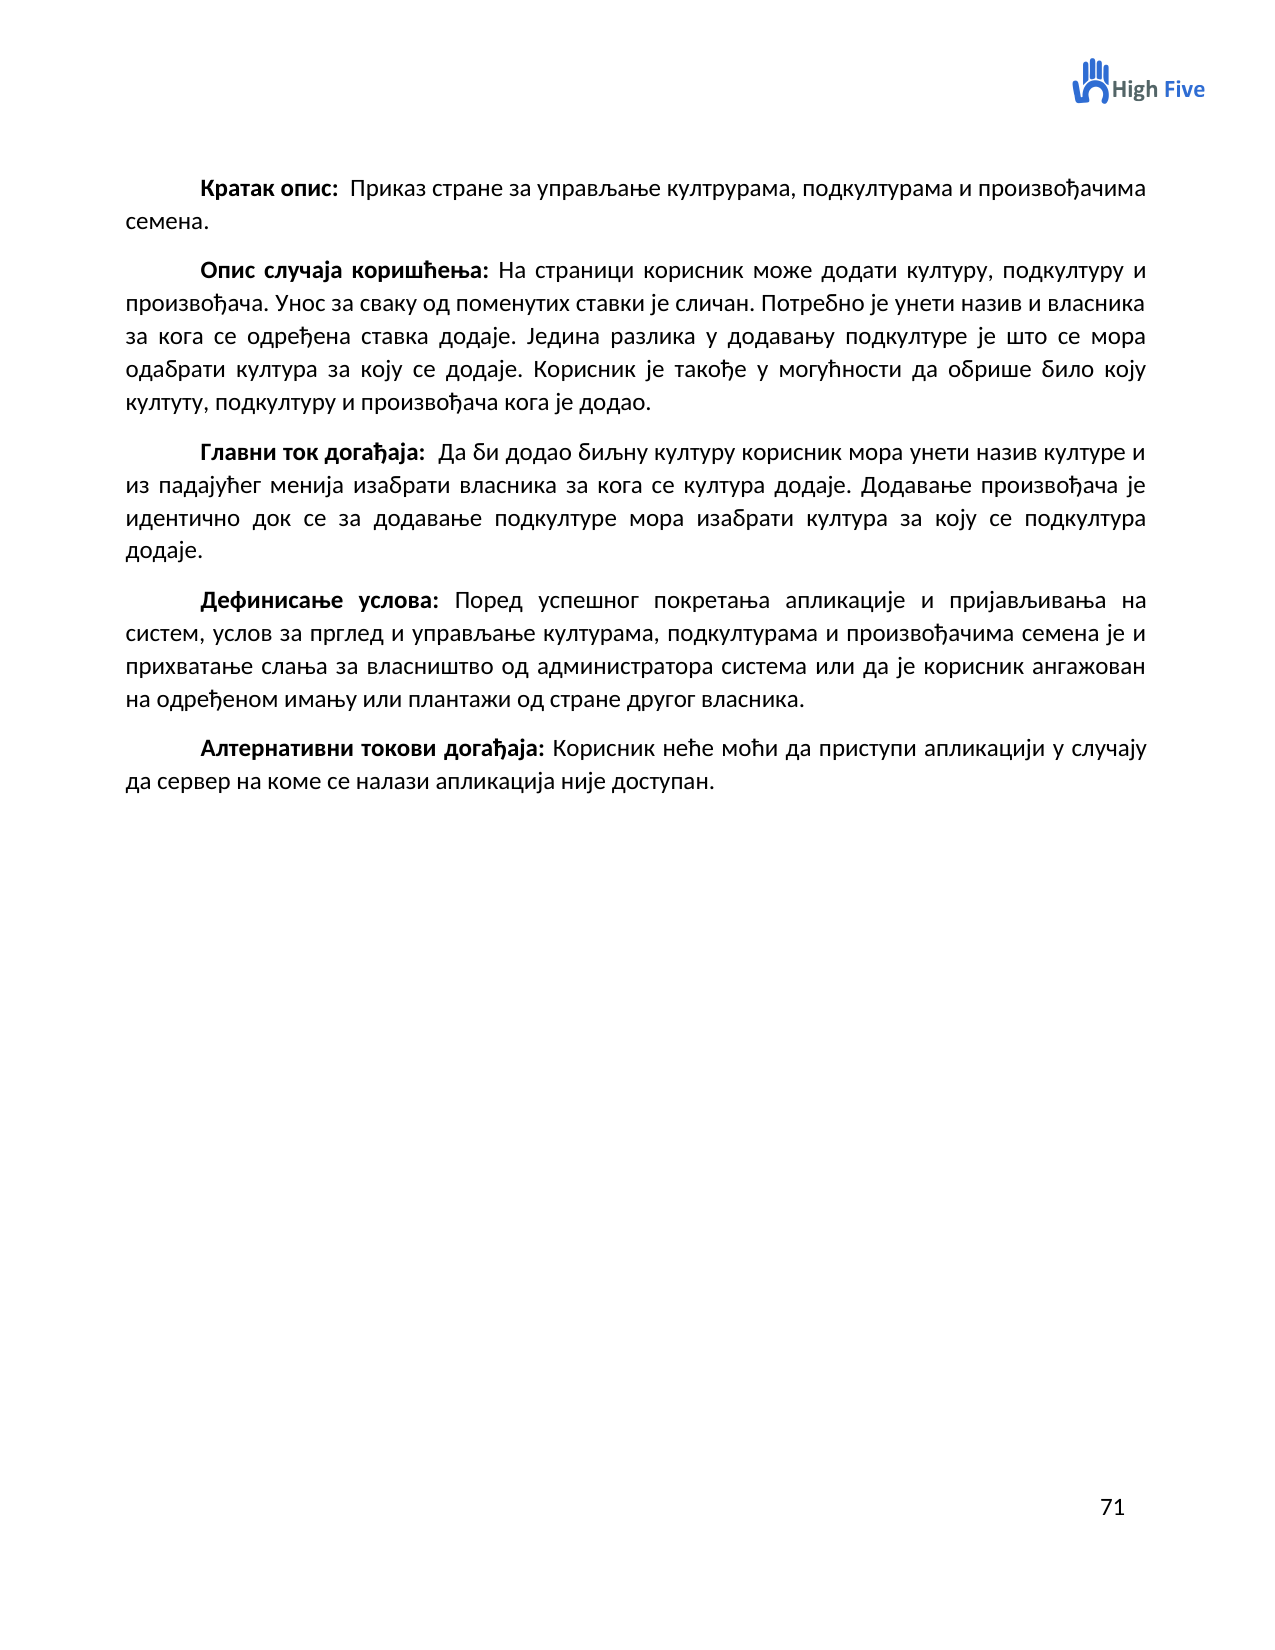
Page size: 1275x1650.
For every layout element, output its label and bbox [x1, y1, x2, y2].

picture [1069, 53, 1223, 110]
